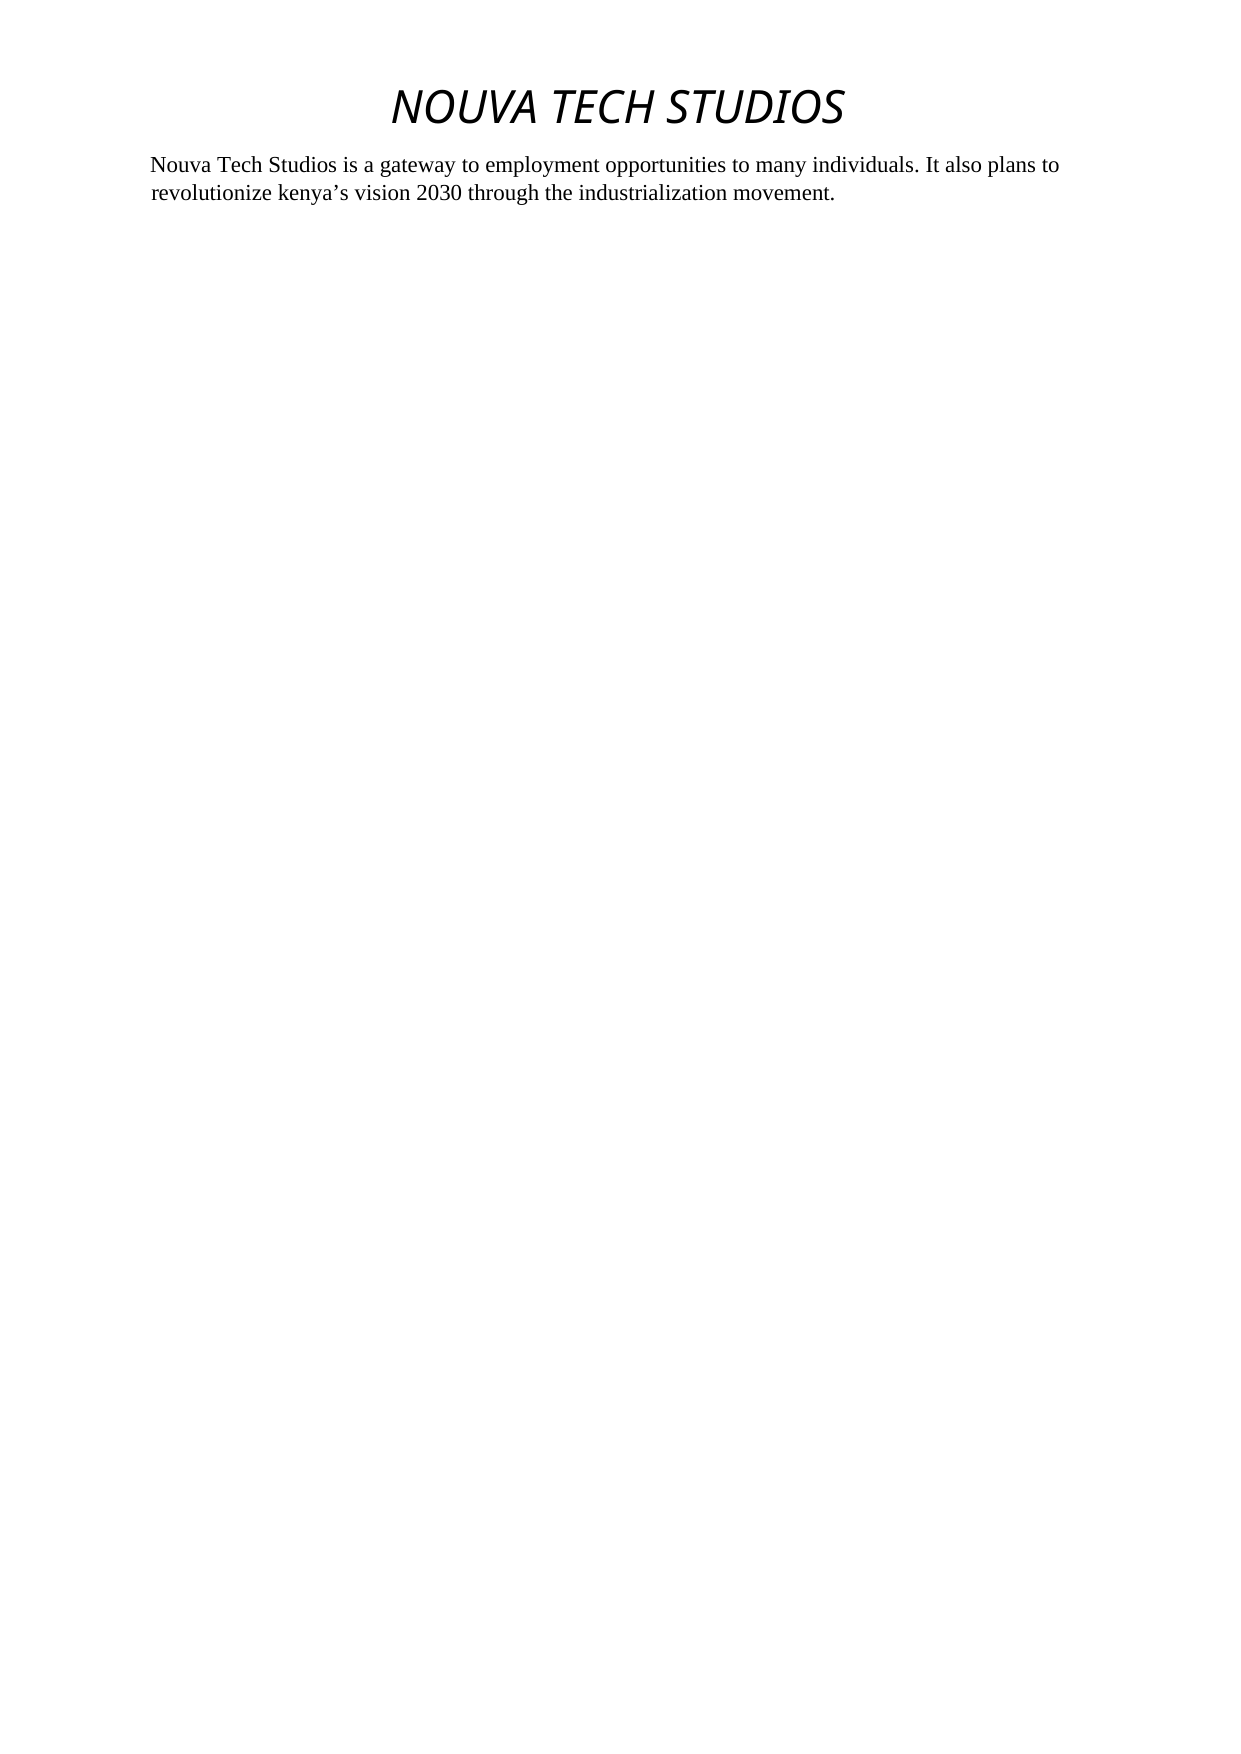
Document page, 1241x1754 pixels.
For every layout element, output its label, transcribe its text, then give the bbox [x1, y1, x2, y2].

text Nouva Tech Studios is a gateway to employment opportunities to many individuals. It also plans to revolutionize kenya’s vision 2030 through the industrialization movement. [150, 151, 1090, 206]
